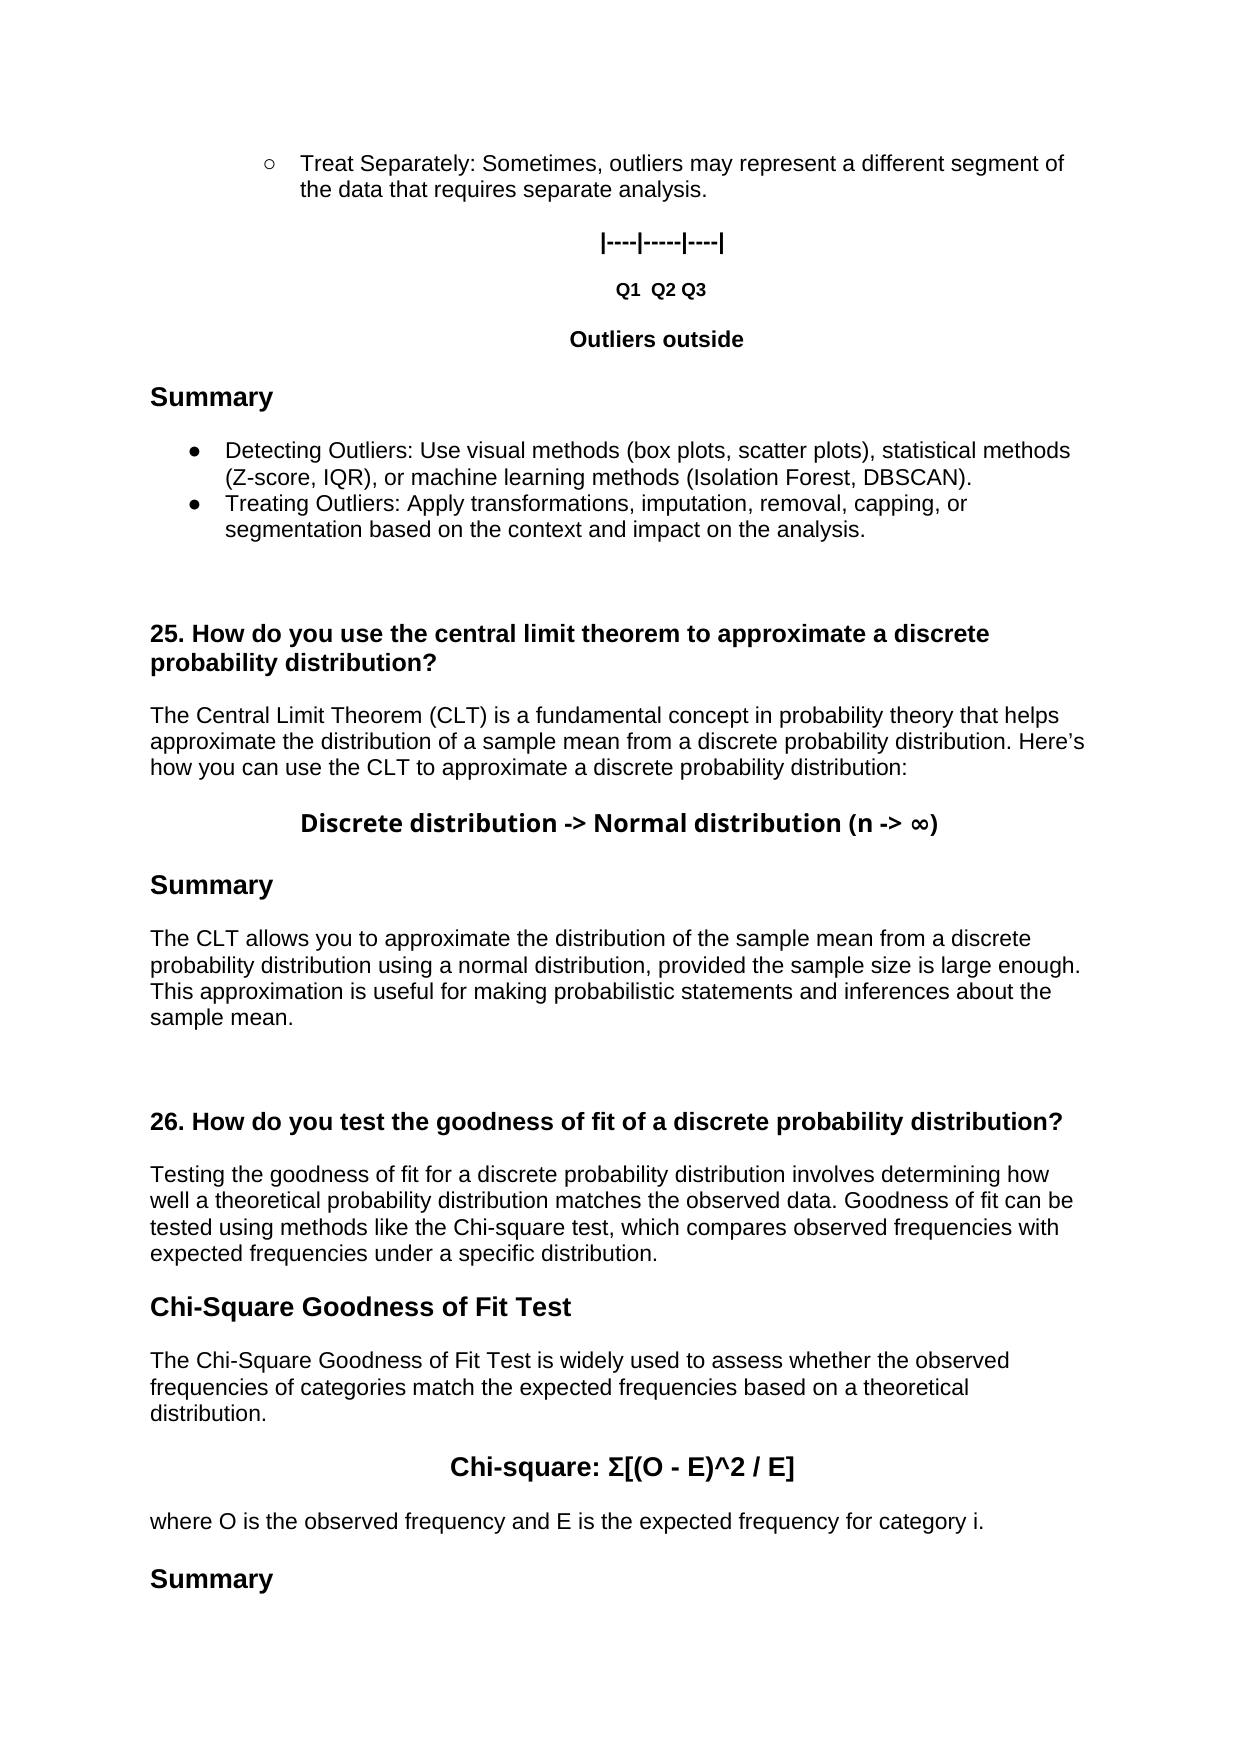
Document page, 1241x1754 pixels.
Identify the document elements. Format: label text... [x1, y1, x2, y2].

list Treating Outliers: Apply transformations, imputation, removal, capping, or segmentation based on the context and impact on the analysis. [187, 490, 1090, 543]
text where O is the observed frequency and E​ is the expected frequency for category i. [150, 1508, 1090, 1534]
list Treat Separately: Sometimes, outliers may represent a different segment of the data that requires separate analysis. [262, 150, 1090, 203]
subtitle Summary [150, 869, 1090, 900]
subtitle Summary [150, 1563, 1090, 1594]
text Outliers outside [525, 326, 1090, 352]
text 26. How do you test the goodness of fit of a discrete probability distribution? [150, 1107, 1090, 1136]
subtitle Summary [150, 381, 1090, 412]
text 25. How do you use the central limit theorem to approximate a discrete probability distribution? [150, 619, 1090, 677]
text Discrete distribution -> Normal distribution (n -> ∞) [300, 806, 1090, 840]
text The Central Limit Theorem (CLT) is a fundamental concept in probability theory that helps approximate the distribution of a sample mean from a discrete probability distribution. Here’s how you can use the CLT to approximate a discrete probability distribution: [150, 702, 1090, 781]
text Q1 Q2 Q3 [600, 279, 1090, 301]
text The CLT allows you to approximate the distribution of the sample mean from a discrete probability distribution using a normal distribution, provided the sample size is large enough. This approximation is useful for making probabilistic statements and inferences about the sample mean. [150, 925, 1090, 1031]
list Detecting Outliers: Use visual methods (box plots, scatter plots), statistical methods (Z-score, IQR), or machine learning methods (Isolation Forest, DBSCAN). [187, 437, 1090, 490]
text Chi-Square Goodness of Fit Test [150, 1291, 1090, 1322]
text |----|-----|----| [525, 228, 1090, 254]
text The Chi-Square Goodness of Fit Test is widely used to assess whether the observed frequencies of categories match the expected frequencies based on a theoretical distribution. [150, 1347, 1090, 1426]
text Chi-square: Σ[(O - E)^2 / E] [375, 1451, 1090, 1483]
text Testing the goodness of fit for a discrete probability distribution involves determining how well a theoretical probability distribution matches the observed data. Goodness of fit can be tested using methods like the Chi-square test, which compares observed frequencies with expected frequencies under a specific distribution. [150, 1161, 1090, 1266]
